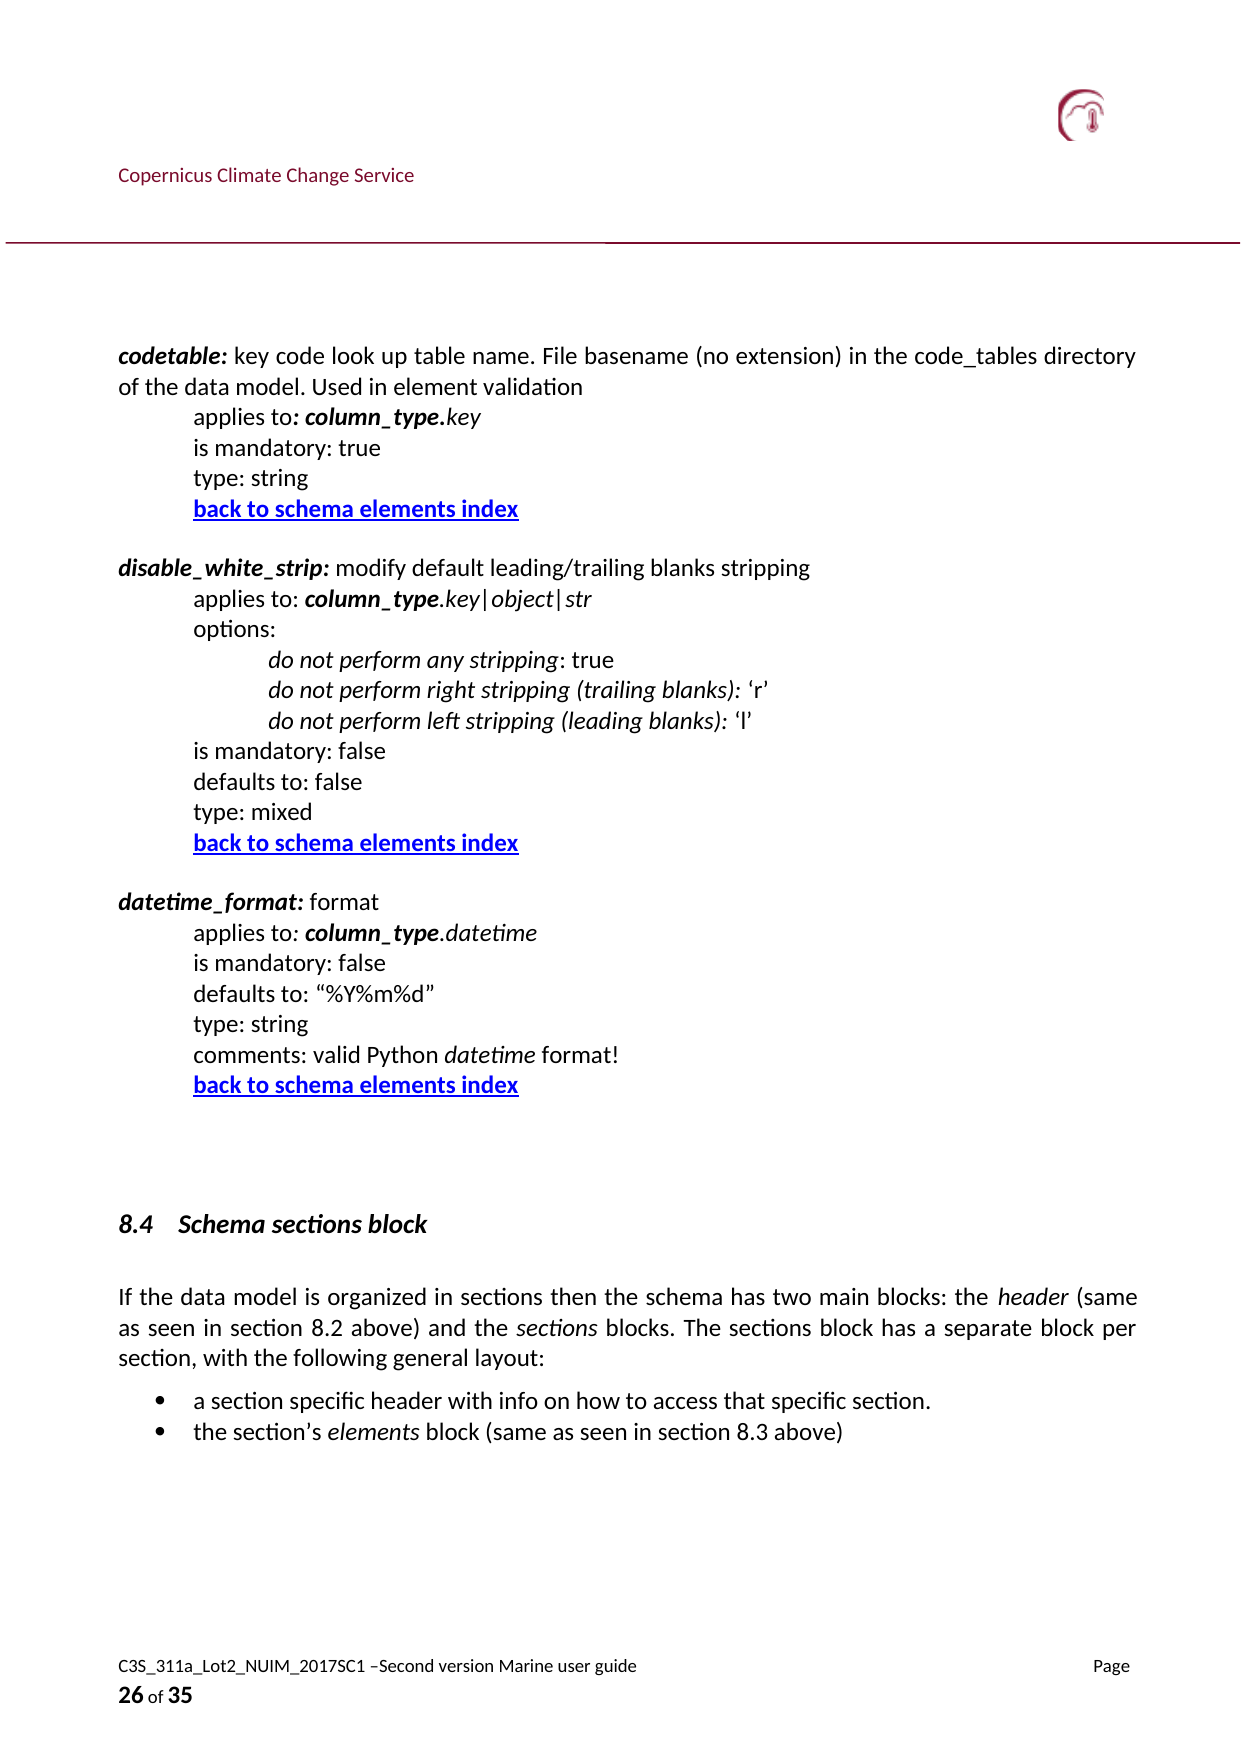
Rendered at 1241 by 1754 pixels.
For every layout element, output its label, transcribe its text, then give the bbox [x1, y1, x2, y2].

text is mandatory: false [193, 947, 1138, 978]
text defaults to: “%Y%m%d” [193, 978, 1138, 1008]
text datetime_format: format [118, 886, 1138, 917]
text type: string [193, 1008, 1138, 1039]
text applies to: column_type.key [193, 401, 1138, 432]
list a section specific header with info on how to access that specific section. [156, 1385, 1138, 1416]
text back to schema elements index [193, 493, 1138, 523]
text defaults to: false [193, 766, 1138, 796]
text back to schema elements index [193, 827, 1138, 857]
text codetable: key code look up table name. File basename (no extension) in the code_tables directory of the data model. Used in element validation [118, 340, 1138, 401]
text applies to: column_type.datetime [193, 917, 1138, 947]
text options: [193, 613, 1138, 644]
text is mandatory: false [193, 735, 1138, 766]
text do not perform any stripping: true [268, 644, 1138, 674]
text disable_white_strip: modify default leading/trailing blanks stripping [118, 552, 1138, 583]
text do not perform right stripping (trailing blanks): ‘r’ [268, 674, 1138, 705]
text If the data model is organized in sections then the schema has two main blocks: the header (same as seen in section 8.2 above) and the sections blocks. The sections block has a separate block per section, with the following general layout: [118, 1281, 1138, 1373]
text do not perform left stripping (leading blanks): ‘l’ [268, 705, 1138, 735]
text applies to: column_type.key|object|str [193, 583, 1138, 613]
text comments: valid Python datetime format! [193, 1039, 1138, 1069]
subtitle Schema sections block [118, 1207, 1138, 1240]
text type: string [193, 462, 1138, 493]
list the section’s elements block (same as seen in section 8.3 above) [156, 1416, 1138, 1446]
text back to schema elements index [193, 1069, 1138, 1100]
text type: mixed [193, 796, 1138, 827]
text is mandatory: true [193, 432, 1138, 462]
